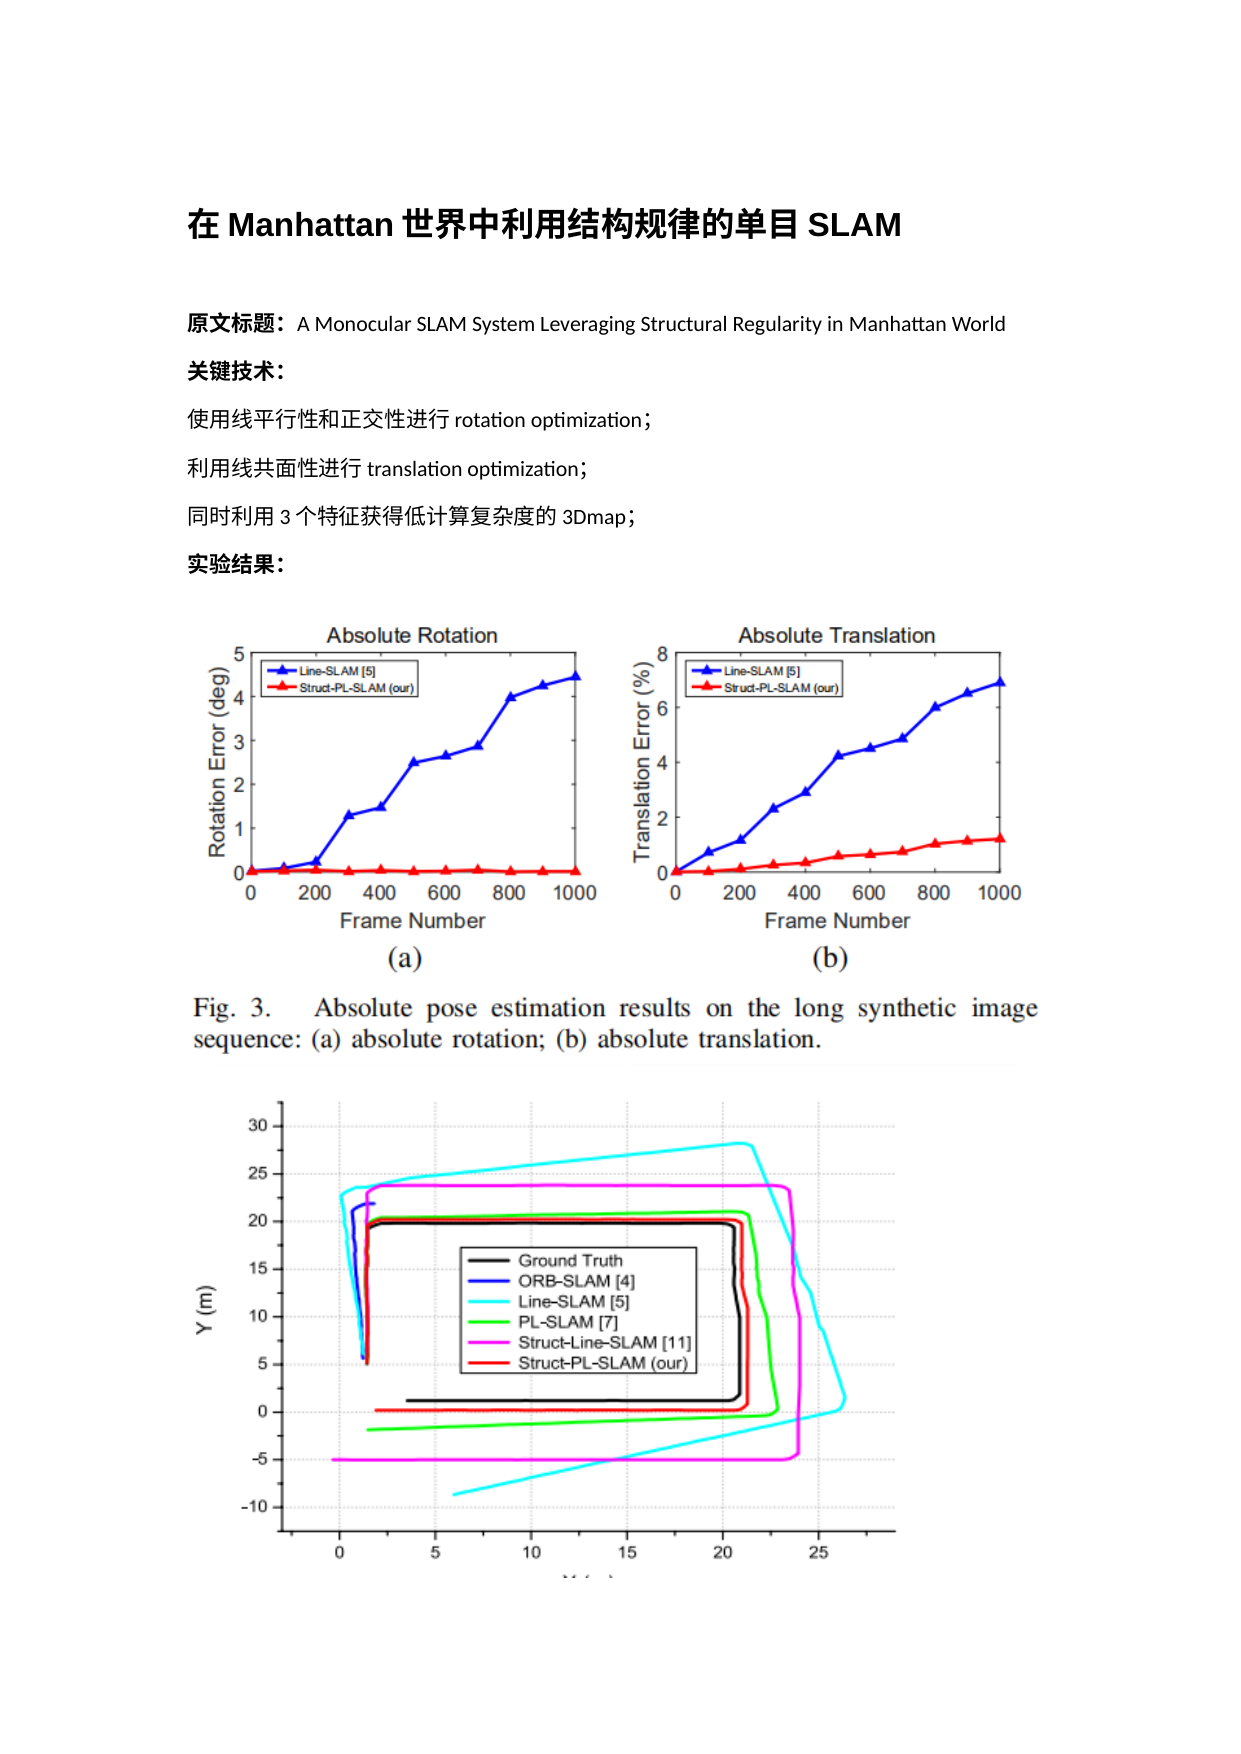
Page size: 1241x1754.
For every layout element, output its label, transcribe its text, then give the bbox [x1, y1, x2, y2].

picture [187, 595, 1052, 1067]
text 使用线平行性和正交性进行rotation optimization； [187, 402, 1053, 434]
subtitle 在Manhattan世界中利用结构规律的单目SLAM [187, 189, 1053, 254]
text 关键技术： [187, 353, 1053, 386]
text 原文标题：A Monocular SLAM System Leveraging Structural Regularity in Manhattan World [187, 305, 1053, 338]
text 同时利用3个特征获得低计算复杂度的3Dmap； [187, 498, 1053, 531]
text 利用线共面性进行translation optimization； [187, 450, 1053, 483]
picture [187, 1096, 929, 1578]
text 实验结果： [187, 547, 1053, 579]
